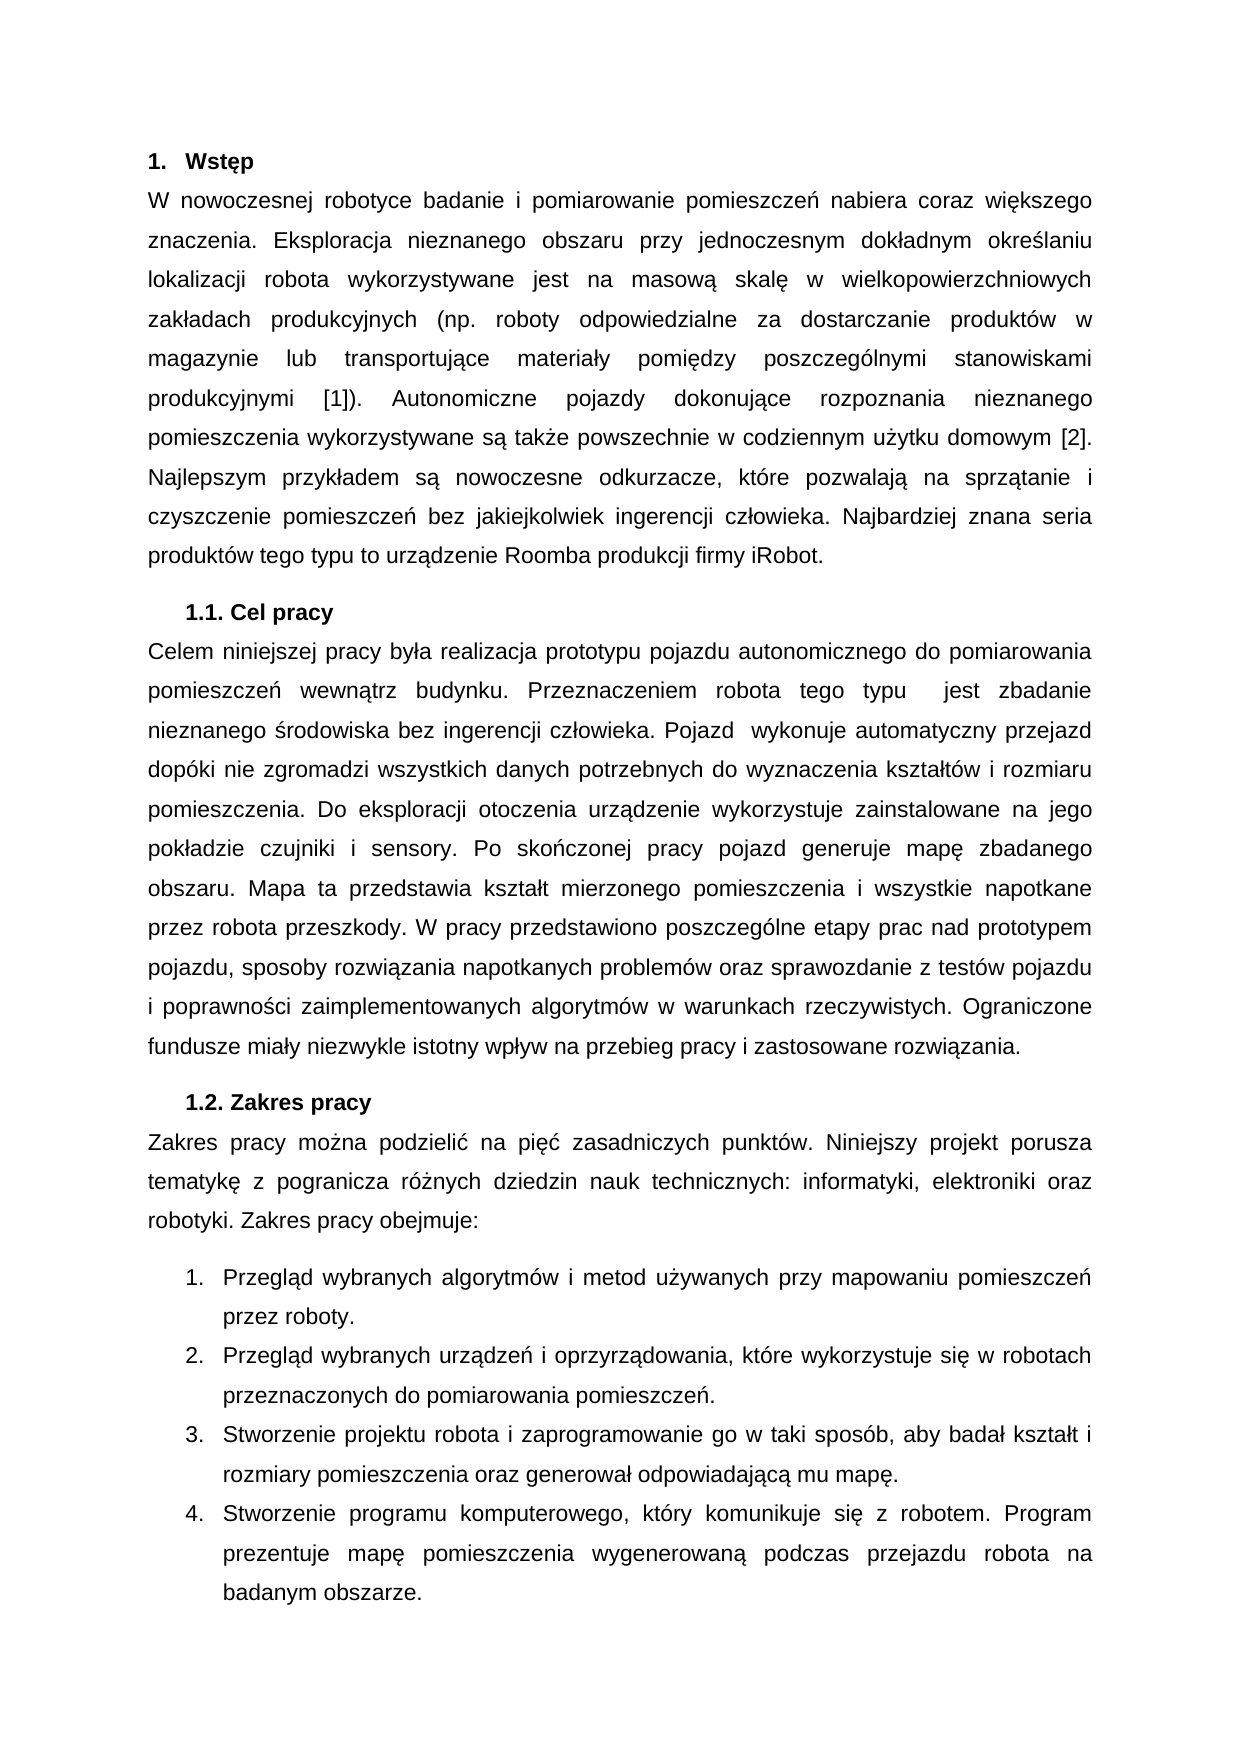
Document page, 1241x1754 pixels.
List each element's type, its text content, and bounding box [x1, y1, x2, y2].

subtitle Wstęp [148, 148, 1093, 174]
list Stworzenie programu komputerowego, który komunikuje się z robotem. Program prezentuje mapę pomieszczenia wygenerowaną podczas przejazdu robota na badanym obszarze. [185, 1500, 1093, 1606]
subtitle Zakres pracy [185, 1089, 1093, 1115]
list Przegląd wybranych algorytmów i metod używanych przy mapowaniu pomieszczeń przez roboty. [185, 1263, 1093, 1329]
text W nowoczesnej robotyce badanie i pomiarowanie pomieszczeń nabiera coraz większego znaczenia. Eksploracja nieznanego obszaru przy jednoczesnym dokładnym określaniu lokalizacji robota wykorzystywane jest na masową skalę w wielkopowierzchniowych zakładach produkcyjnych (np. roboty odpowiedzialne za dostarczanie produktów w magazynie lub transportujące materiały pomiędzy poszczególnymi stanowiskami produkcyjnymi). Autonomiczne pojazdy dokonujące rozpoznania nieznanego pomieszczenia wykorzystywane są także powszechnie w codziennym użytku domowym. Najlepszym przykładem są nowoczesne odkurzacze, które pozwalają na sprzątanie i czyszczenie pomieszczeń bez jakiejkolwiek ingerencji człowieka. Najbardziej znana seria produktów tego typu to urządzenie Roomba produkcji firmy iRobot. [148, 187, 1093, 569]
list Stworzenie projektu robota i zaprogramowanie go w taki sposób, aby badał kształt i rozmiary pomieszczenia oraz generował odpowiadającą mu mapę. [185, 1421, 1093, 1487]
subtitle Cel pracy [185, 598, 1093, 625]
text Celem niniejszej pracy była realizacja prototypu pojazdu autonomicznego do pomiarowania pomieszczeń wewnątrz budynku. Przeznaczeniem robota tego typu jest zbadanie nieznanego środowiska bez ingerencji człowieka. Pojazd wykonuje automatyczny przejazd dopóki nie zgromadzi wszystkich danych potrzebnych do wyznaczenia kształtów i rozmiaru pomieszczenia. Do eksploracji otoczenia urządzenie wykorzystuje zainstalowane na jego pokładzie czujniki i sensory. Po skończonej pracy pojazd generuje mapę zbadanego obszaru. Mapa ta przedstawia kształt mierzonego pomieszczenia i wszystkie napotkane przez robota przeszkody. W pracy przedstawiono poszczególne etapy prac nad prototypem pojazdu, sposoby rozwiązania napotkanych problemów oraz sprawozdanie z testów pojazdu i poprawności zaimplementowanych algorytmów w warunkach rzeczywistych. Ograniczone fundusze miały niezwykle istotny wpływ na przebieg pracy i zastosowane rozwiązania. [148, 638, 1093, 1059]
list Przegląd wybranych urządzeń i oprzyrządowania, które wykorzystuje się w robotach przeznaczonych do pomiarowania pomieszczeń. [185, 1342, 1093, 1408]
text Zakres pracy można podzielić na pięć zasadniczych punktów. Niniejszy projekt porusza tematykę z pogranicza różnych dziedzin nauk technicznych: informatyki, elektroniki oraz robotyki. Zakres pracy obejmuje: [148, 1128, 1093, 1234]
